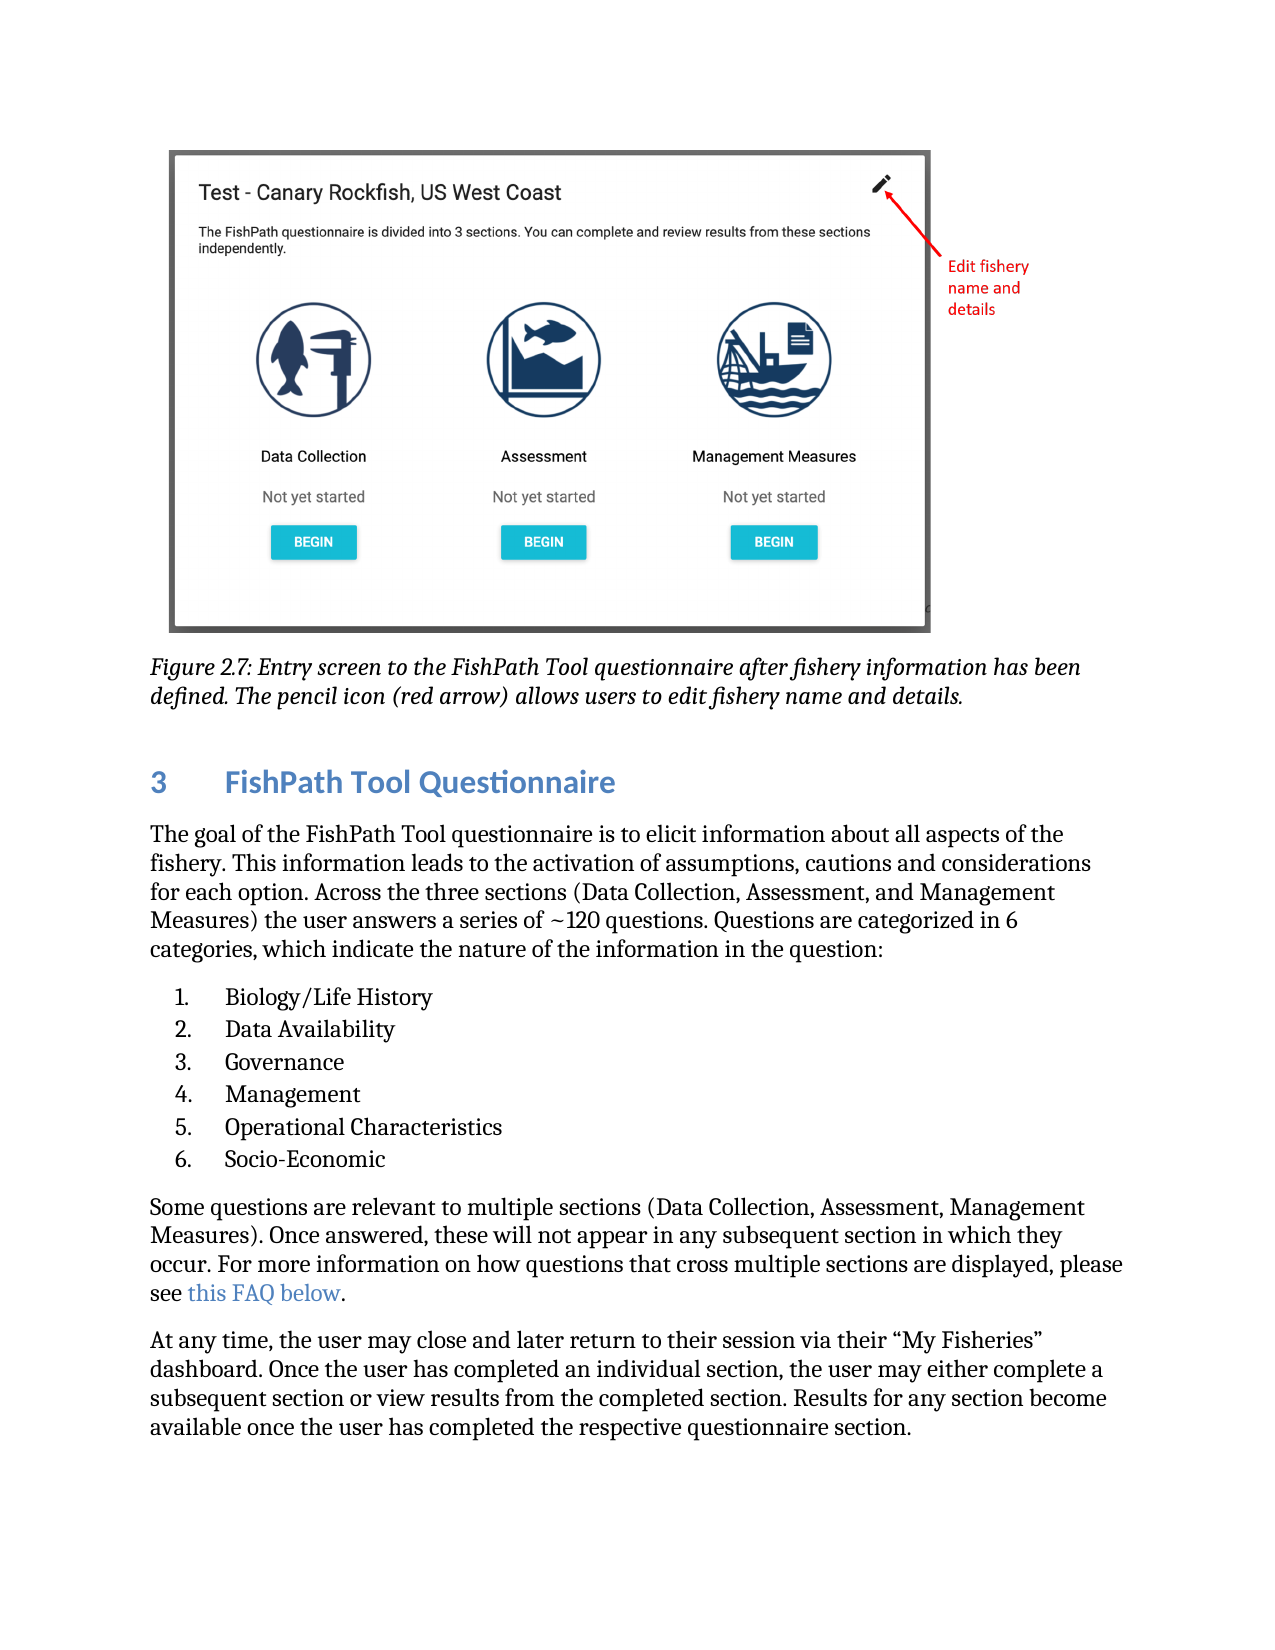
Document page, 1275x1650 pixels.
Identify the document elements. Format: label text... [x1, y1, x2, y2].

text The goal of the FishPath Tool questionnaire is to elicit information about all aspects of the fishery. This information leads to the activation of assumptions, cautions and considerations for each option. Across the three sections (Data Collection, Assessment, and Management Measures) the user answers a series of ~120 questions. Questions are categorized in 6 categories, which indicate the nature of the information in the question: [150, 820, 1125, 964]
text Some questions are relevant to multiple sections (Data Collection, Assessment, Management Measures). Once answered, these will not appear in any subsequent section in which they occur. For more information on how questions that cross multiple sections are displayed, please see this FAQ below. [150, 1193, 1125, 1308]
text At any time, the user may close and later return to their session via their “My Fisheries” dashboard. Once the user has completed an individual section, the user may either complete a subsequent section or view results from the completed section. Results for any section become available once the user has completed the respective questionnaire section. [150, 1326, 1125, 1441]
list Socio-Economic [175, 1145, 1125, 1174]
list Data Availability [175, 1015, 1125, 1044]
subtitle 3 FishPath Tool Questionnaire [150, 761, 1125, 801]
list Biology/Life History [175, 983, 1125, 1011]
list Management [175, 1080, 1125, 1109]
list Governance [175, 1048, 1125, 1076]
list Operational Characteristics [175, 1113, 1125, 1141]
text Figure 2.7: Entry screen to the FishPath Tool questionnaire after fishery information has been defined. The pencil icon (red arrow) allows users to edit fishery name and details. [150, 653, 1125, 711]
picture [168, 150, 1044, 633]
